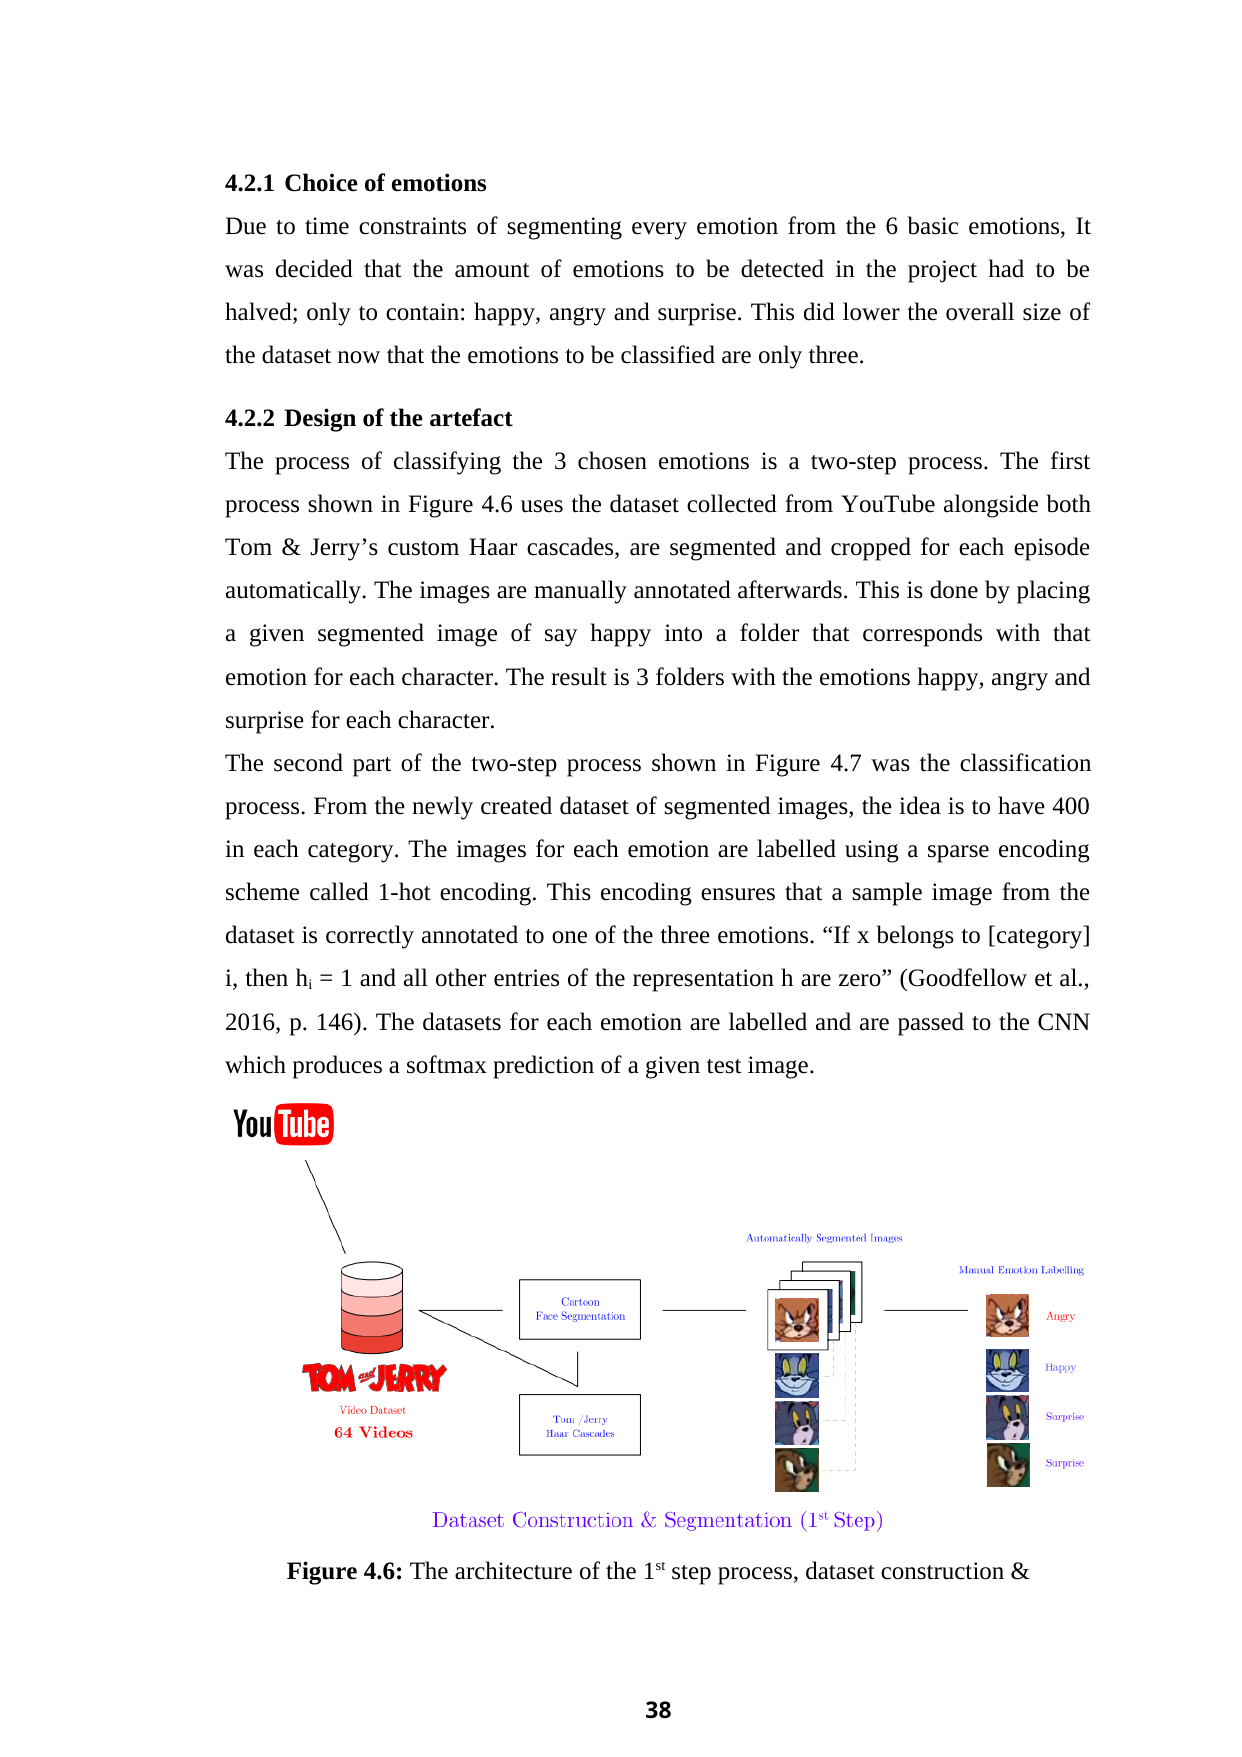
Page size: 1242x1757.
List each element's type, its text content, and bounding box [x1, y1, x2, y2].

subtitle Choice of emotions [225, 168, 1092, 197]
text Due to time constraints of segmenting every emotion from the 6 basic emotions, It was decided that the amount of emotions to be detected in the project had to be halved; only to contain: happy, angry and surprise. This did lower the overall size of the dataset now that the emotions to be classified are only three. [225, 211, 1092, 369]
text The second part of the two-step process shown in Figure 4.7 was the classification process. From the newly created dataset of segmented images, the idea is to have 400 in each category. The images for each emotion are labelled using a sparse encoding scheme called 1-hot encoding. This encoding ensures that a sample image from the dataset is correctly annotated to one of the three emotions. “If x belongs to [category] i, then hi = 1 and all other entries of the representation h are zero” (Goodfellow et al., 2016, p. 146). The datasets for each emotion are labelled and are passed to the CNN which produces a softmax prediction of a given test image. [225, 748, 1092, 1078]
text The process of classifying the 3 chosen emotions is a two-step process. The first process shown in Figure 4.6 uses the dataset collected from YouTube alongside both Tom & Jerry’s custom Haar cascades, are segmented and cropped for each episode automatically. The images are manually annotated afterwards. This is done by placing a given segmented image of say happy into a folder that corresponds with that emotion for each character. The result is 3 folders with the emotions happy, angry and surprise for each character. [225, 446, 1092, 733]
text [225, 1556, 1092, 1585]
subtitle Design of the artefact [225, 403, 1092, 432]
picture [225, 1092, 1091, 1541]
